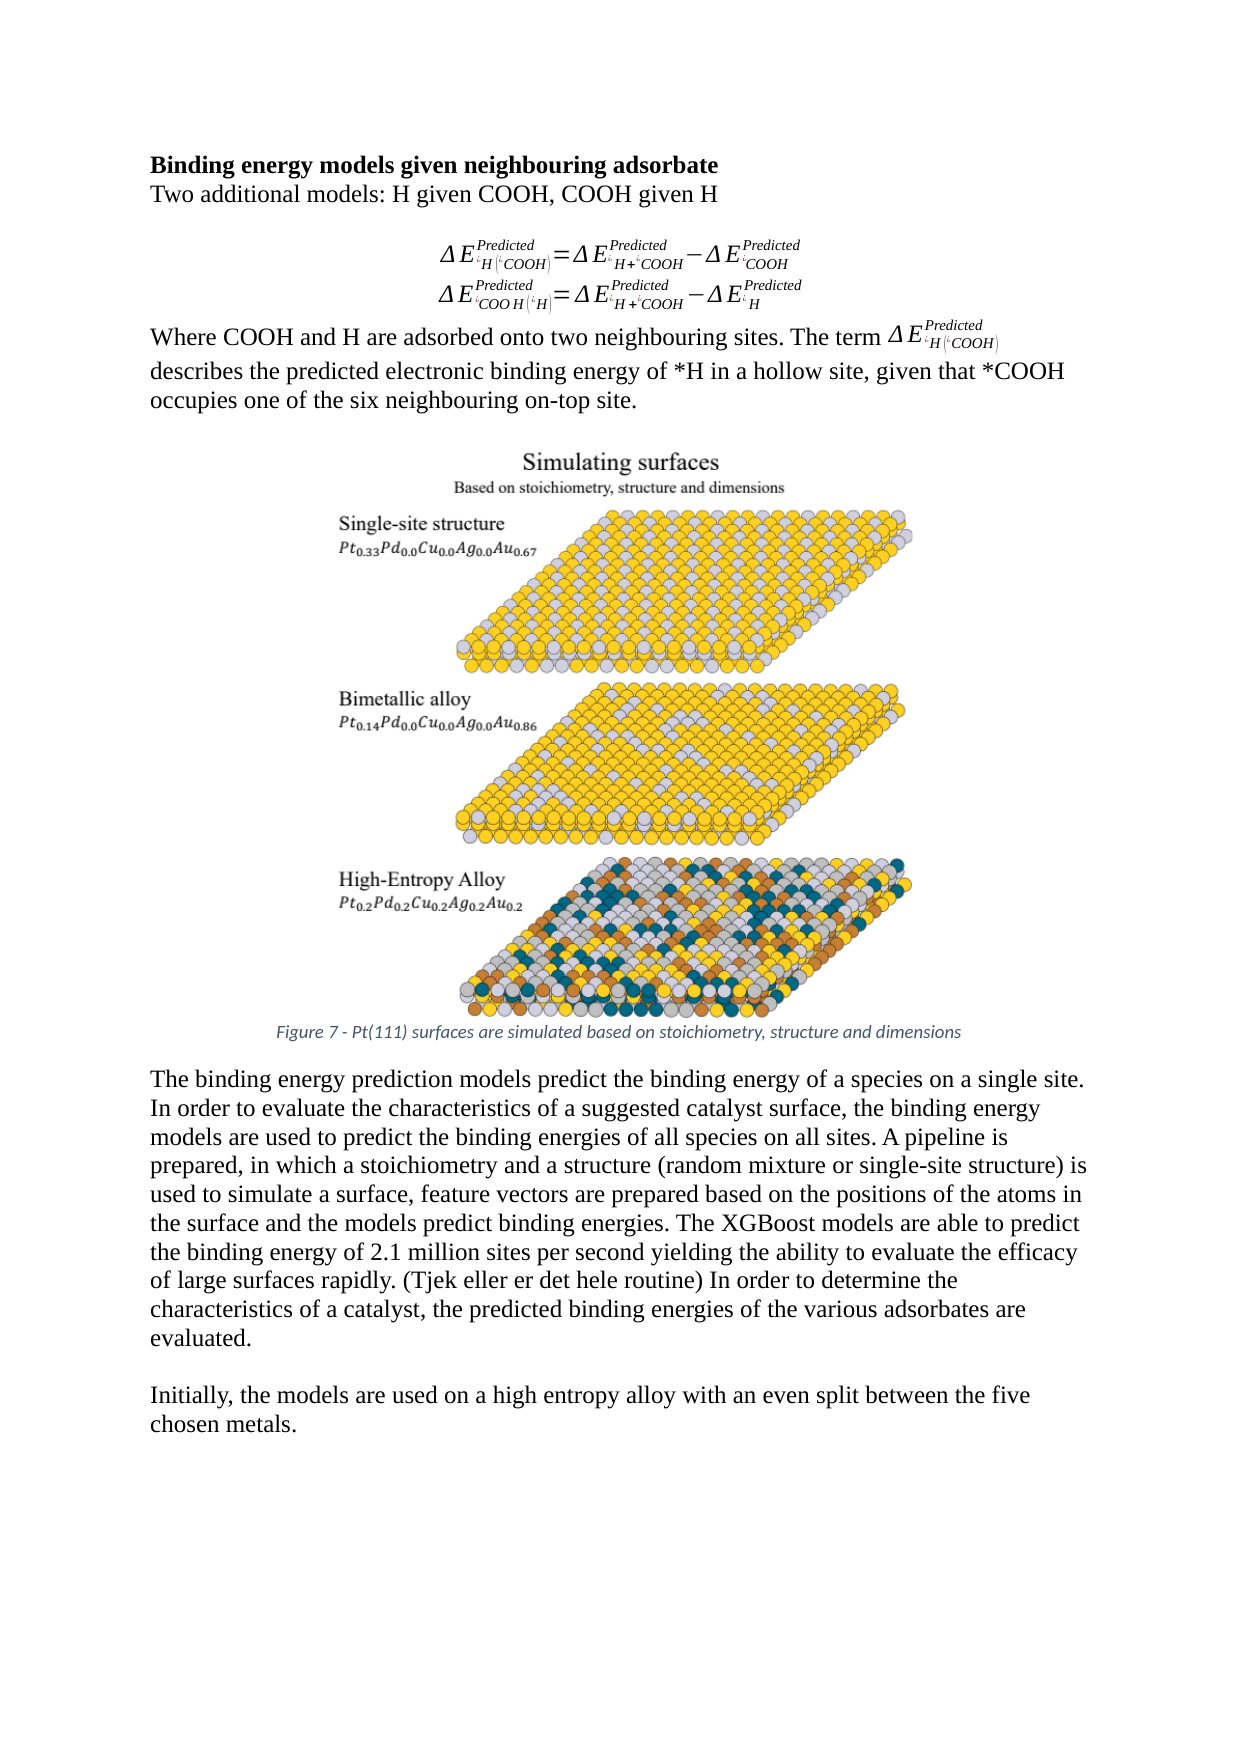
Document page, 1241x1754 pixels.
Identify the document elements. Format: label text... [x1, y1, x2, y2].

text Initially, the models are used on a high entropy alloy with an even split between the five chosen metals. [150, 1380, 1090, 1438]
text The binding energy prediction models predict the binding energy of a species on a single site. In order to evaluate the characteristics of a suggested catalyst surface, the binding energy models are used to predict the binding energies of all species on all sites. A pipeline is prepared, in which a stoichiometry and a structure (random mixture or single-site structure) is used to simulate a surface, feature vectors are prepared based on the positions of the atoms in the surface and the models predict binding energies. The XGBoost models are able to predict the binding energy of 2.1 million sites per second yielding the ability to evaluate the efficacy of large surfaces rapidly. (Tjek eller er det hele routine) In order to determine the characteristics of a catalyst, the predicted binding energies of the various adsorbates are evaluated. [150, 1064, 1090, 1352]
text Where COOH and H are adsorbed onto two neighbouring sites. The term describes the predicted electronic binding energy of *H in a hollow site, given that *COOH occupies one of the six neighbouring on-top site. [150, 316, 1090, 413]
text Binding energy models given neighbouring adsorbate [150, 150, 1090, 179]
text Two additional models: H given COOH, COOH given H [150, 179, 1090, 207]
text Figure 7 - Pt(111) surfaces are simulated based on stoichiometry, structure and dimensions [150, 1020, 1090, 1043]
